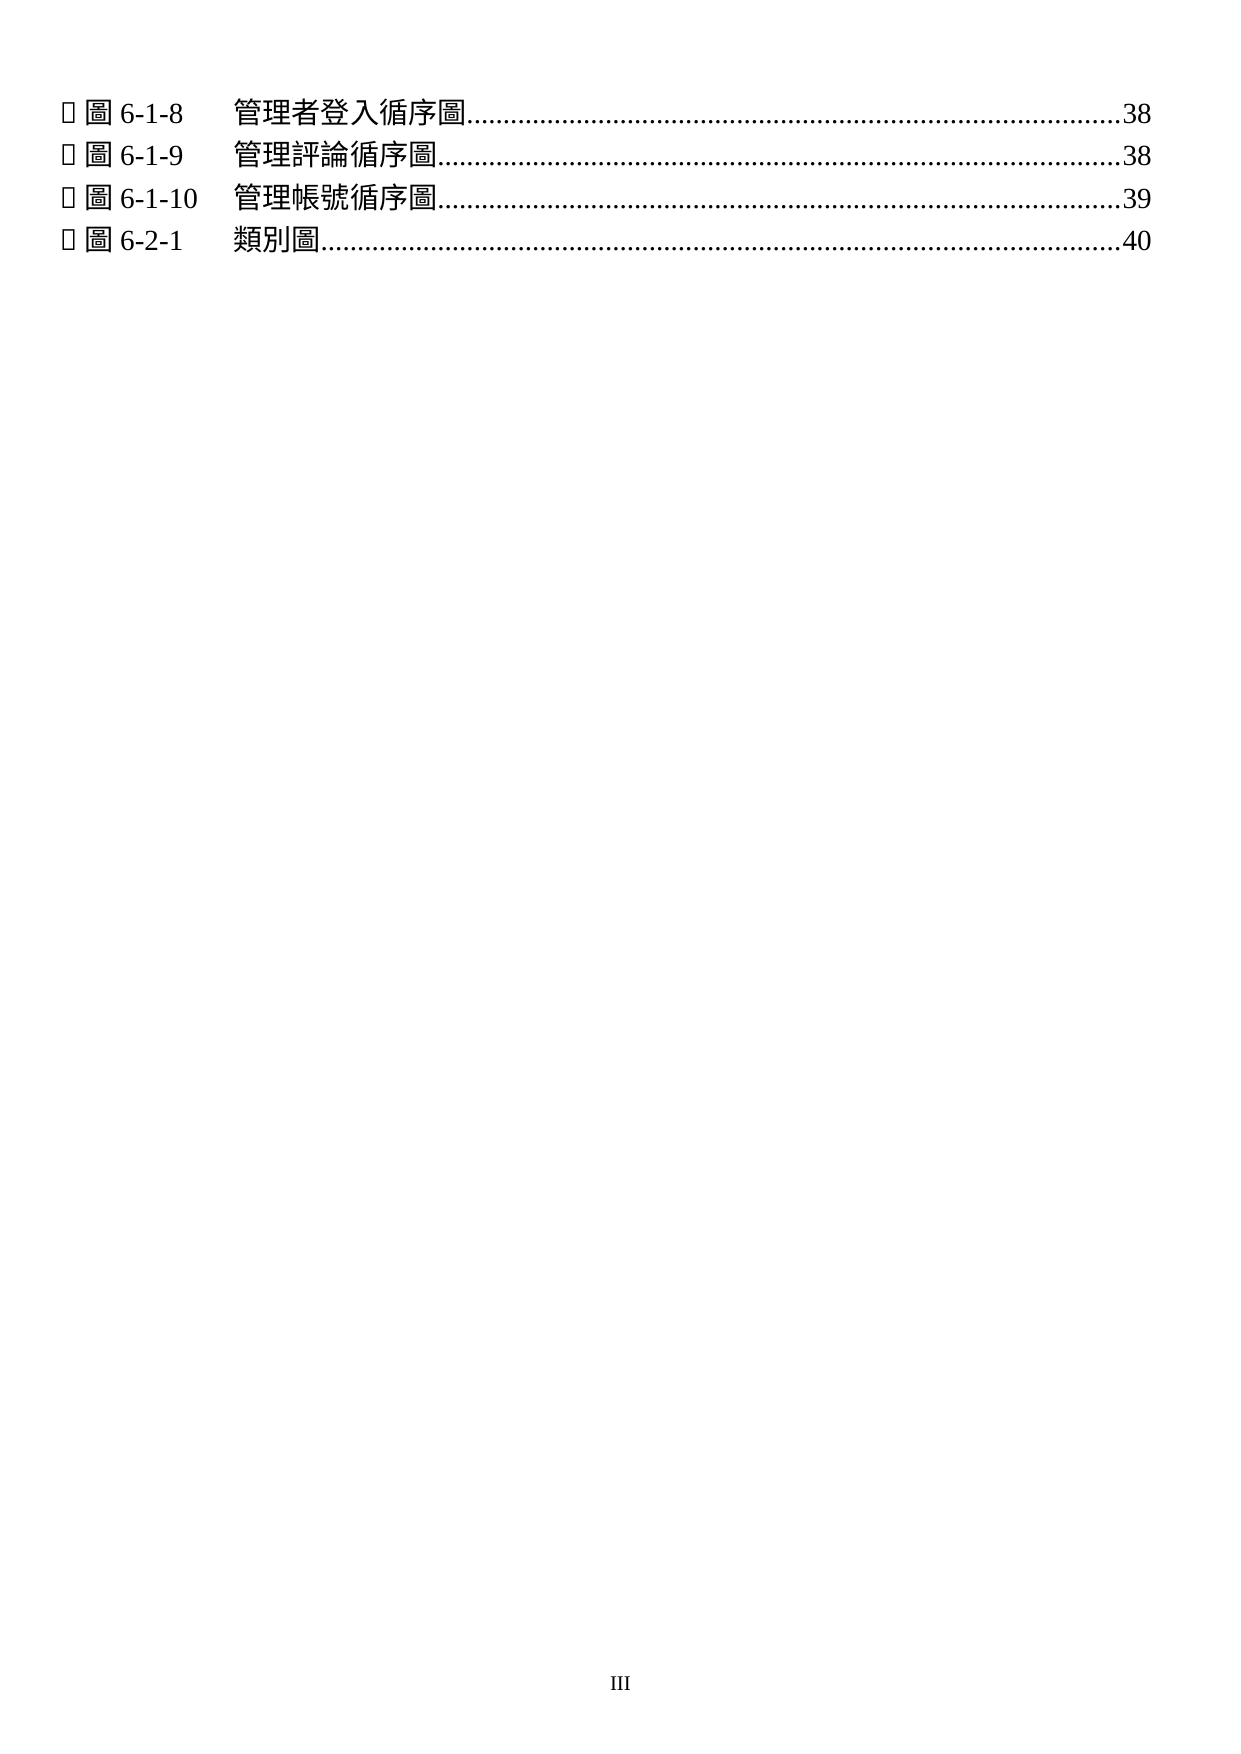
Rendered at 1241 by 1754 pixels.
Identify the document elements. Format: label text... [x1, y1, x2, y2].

text  圖 6-2-1 類別圖 40 [59, 217, 1152, 259]
text  圖 6-1-10 管理帳號循序圖 39 [59, 174, 1152, 217]
text  圖 6-1-9 管理評論循序圖 38 [59, 132, 1152, 174]
text  圖 6-1-8 管理者登入循序圖 38 [59, 89, 1152, 132]
